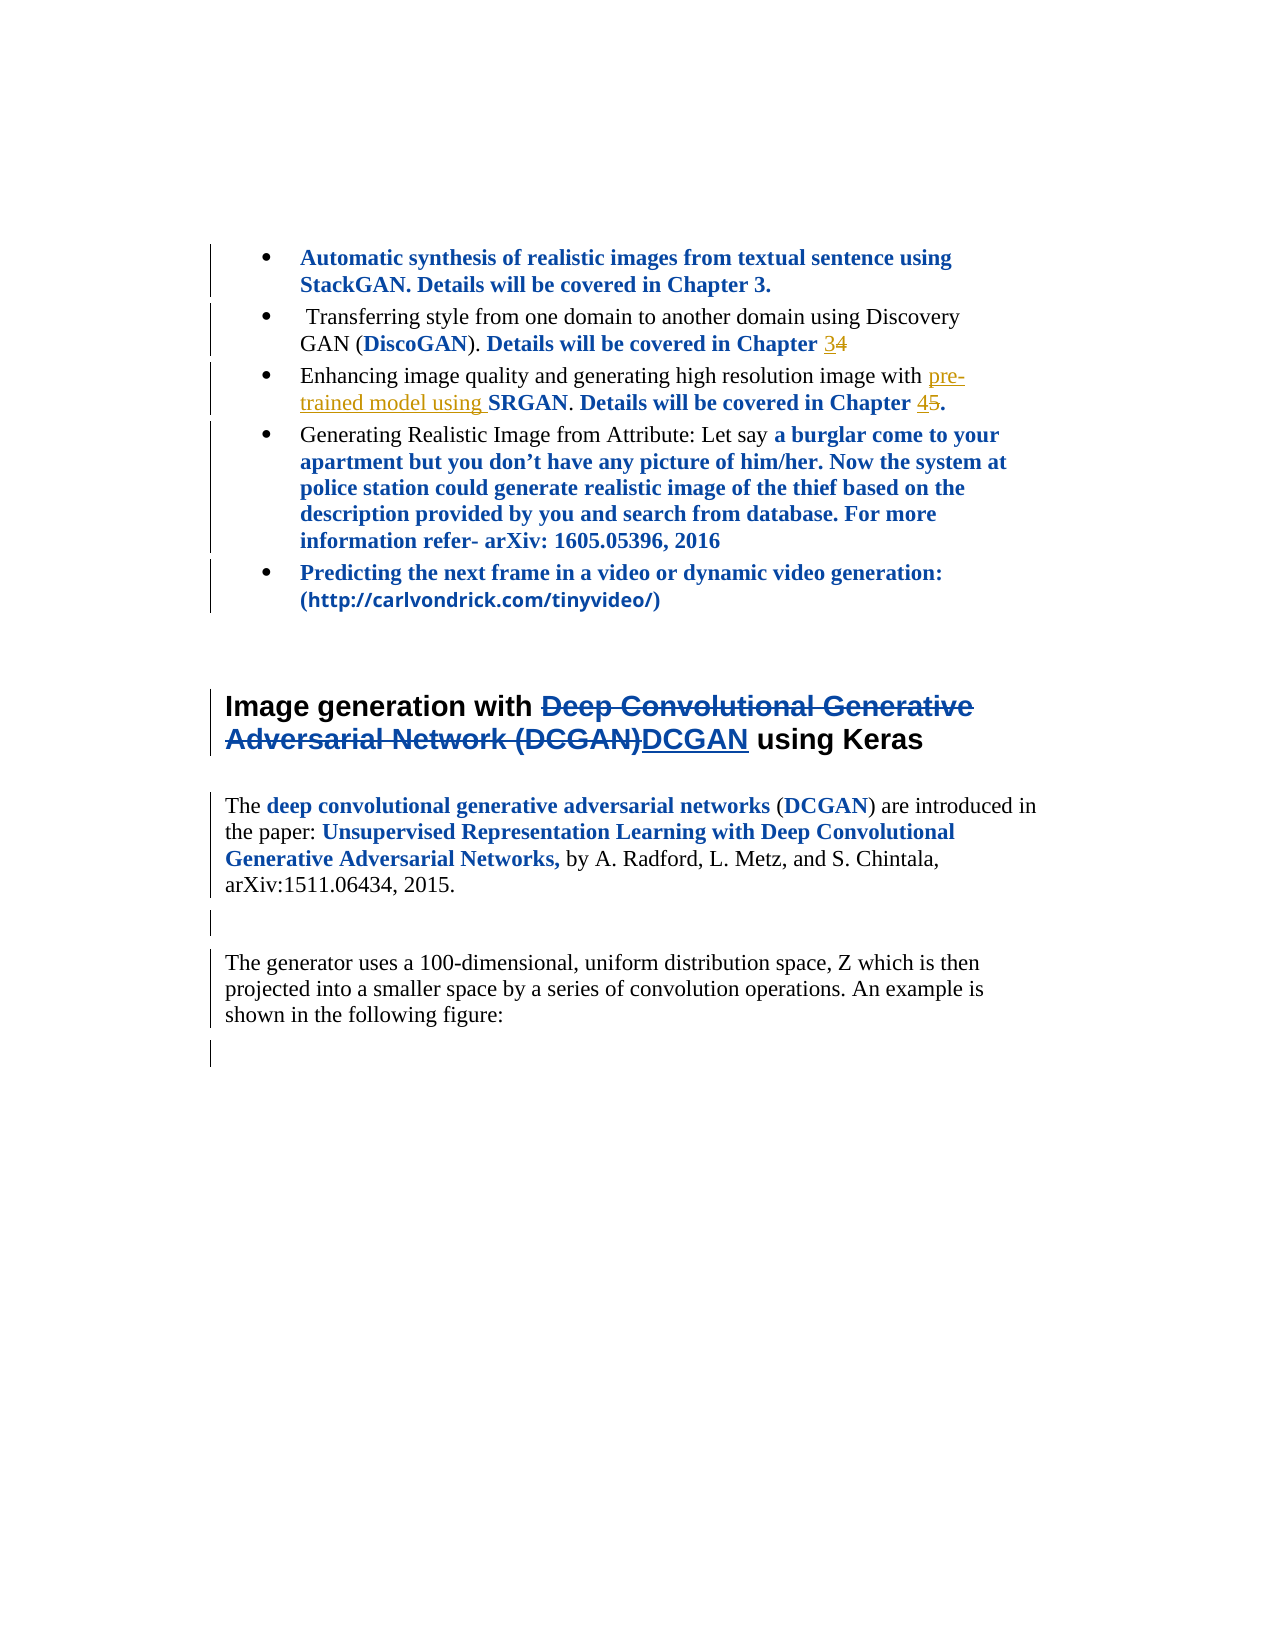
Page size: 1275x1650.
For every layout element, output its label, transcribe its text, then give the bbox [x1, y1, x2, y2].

list Generating Realistic Image from Attribute: Let say a burglar come to your apartment but you don’t have any picture of him/her. Now the system at police station could generate realistic image of the thief based on the description provided by you and search from database. For more information refer- arXiv: 1605.05396, 2016 [262, 421, 1012, 553]
subtitle Image generation with using Keras [225, 688, 1050, 756]
text The generator uses a 100-dimensional, uniform distribution space, Z which is then projected into a smaller space by a series of convolution operations. An example is shown in the following figure: [225, 949, 1050, 1028]
text The deep convolutional generative adversarial networks (DCGAN) are introduced in the paper: Unsupervised Representation Learning with Deep Convolutional Generative Adversarial Networks, by A. Radford, L. Metz, and S. Chintala, arXiv:1511.06434, 2015. [225, 792, 1050, 897]
list Transferring style from one domain to another domain using Discovery GAN (DiscoGAN). Details will be covered in Chapter [262, 303, 1012, 356]
list Enhancing image quality and generating high resolution image with SRGAN. Details will be covered in Chapter . [262, 362, 1012, 415]
list Predicting the next frame in a video or dynamic video generation: (http://carlvondrick.com/tinyvideo/) [262, 559, 1012, 613]
list Automatic synthesis of realistic images from textual sentence using StackGAN. Details will be covered in Chapter 3. [262, 244, 1012, 297]
